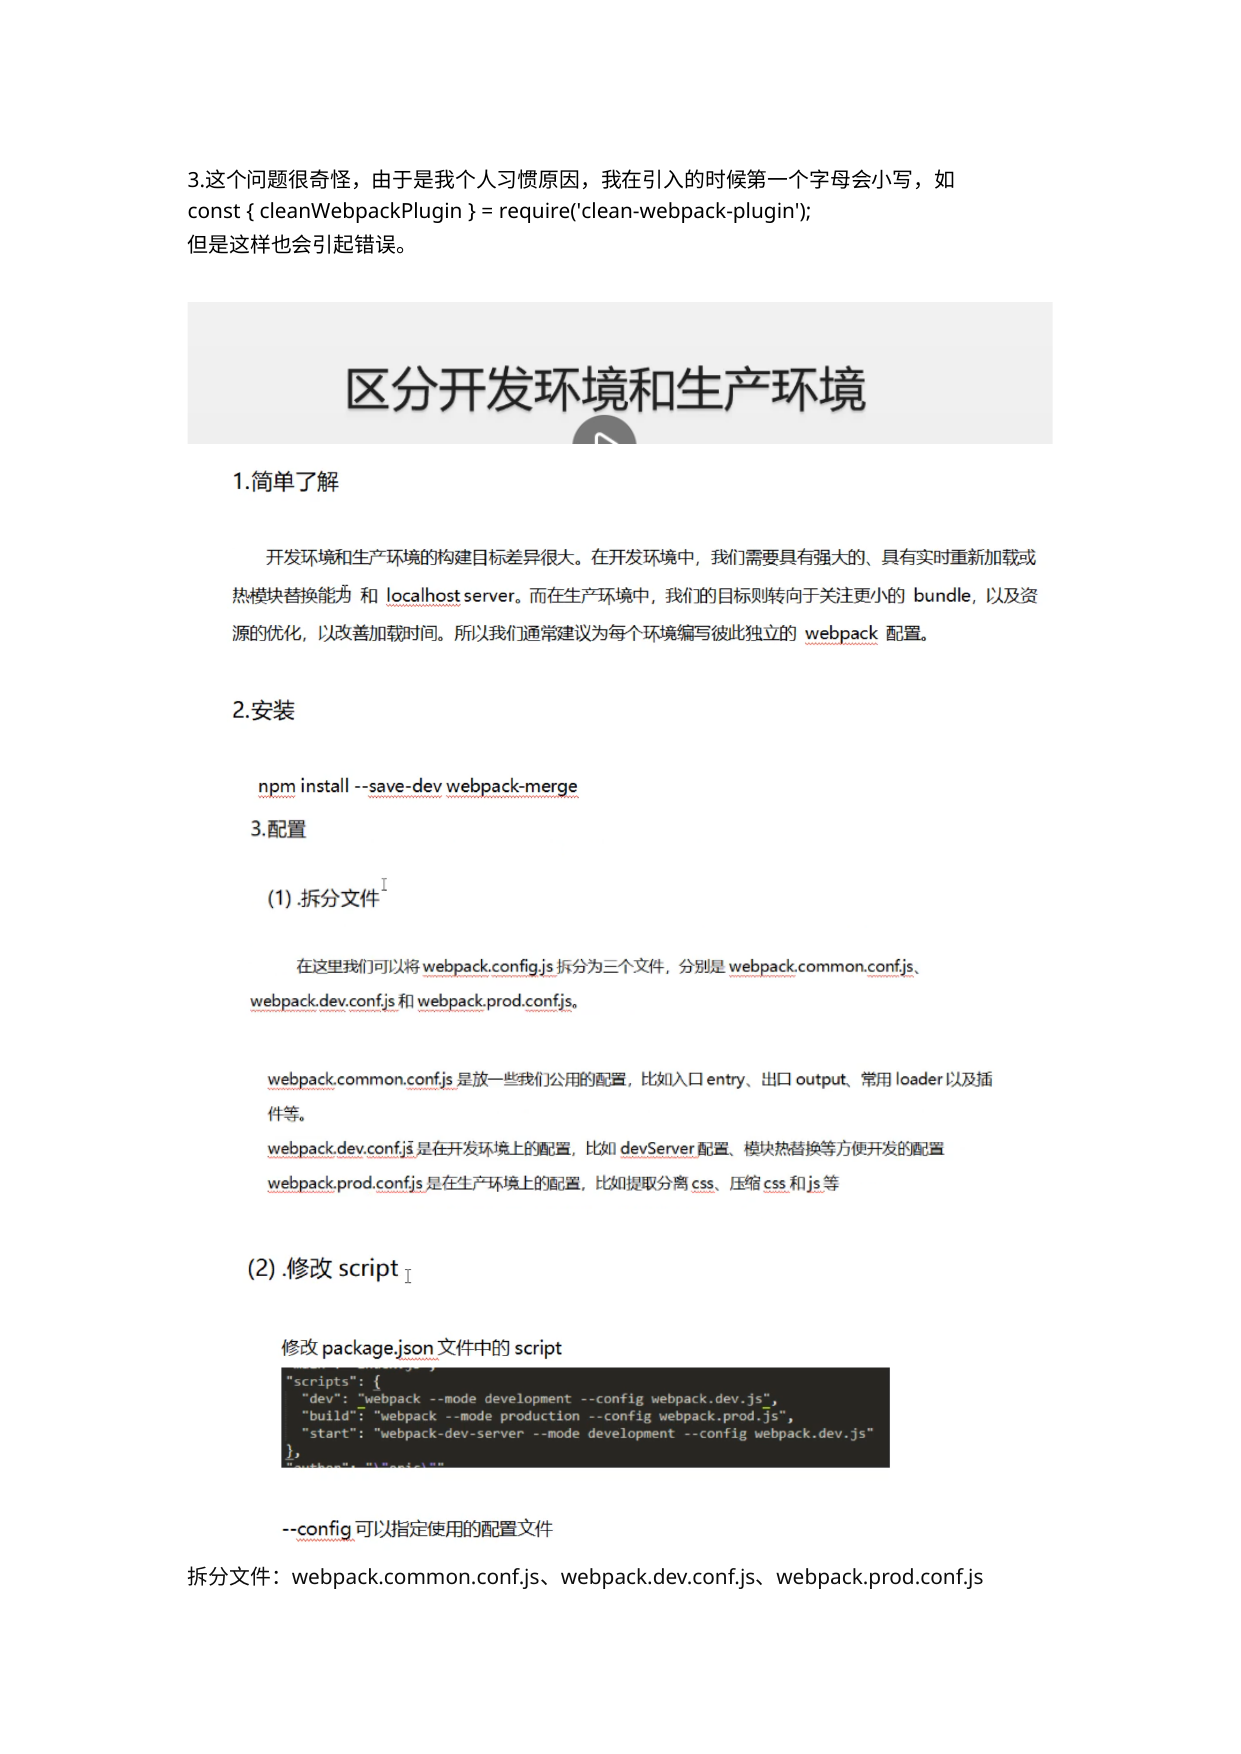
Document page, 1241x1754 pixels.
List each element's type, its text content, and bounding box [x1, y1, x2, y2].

picture [187, 459, 1053, 807]
text 但是这样也会引起错误。 [187, 227, 1053, 259]
picture [187, 818, 1053, 1033]
picture [187, 1241, 1053, 1552]
picture [187, 302, 1053, 444]
text const { cleanWebpackPlugin } = require('clean-webpack-plugin'); [187, 194, 1053, 227]
picture [187, 1052, 1053, 1222]
text 拆分文件：webpack.common.conf.js、webpack.dev.conf.js、webpack.prod.conf.js [187, 1559, 1053, 1592]
text 3.这个问题很奇怪，由于是我个人习惯原因，我在引入的时候第一个字母会小写，如 [187, 162, 1053, 194]
